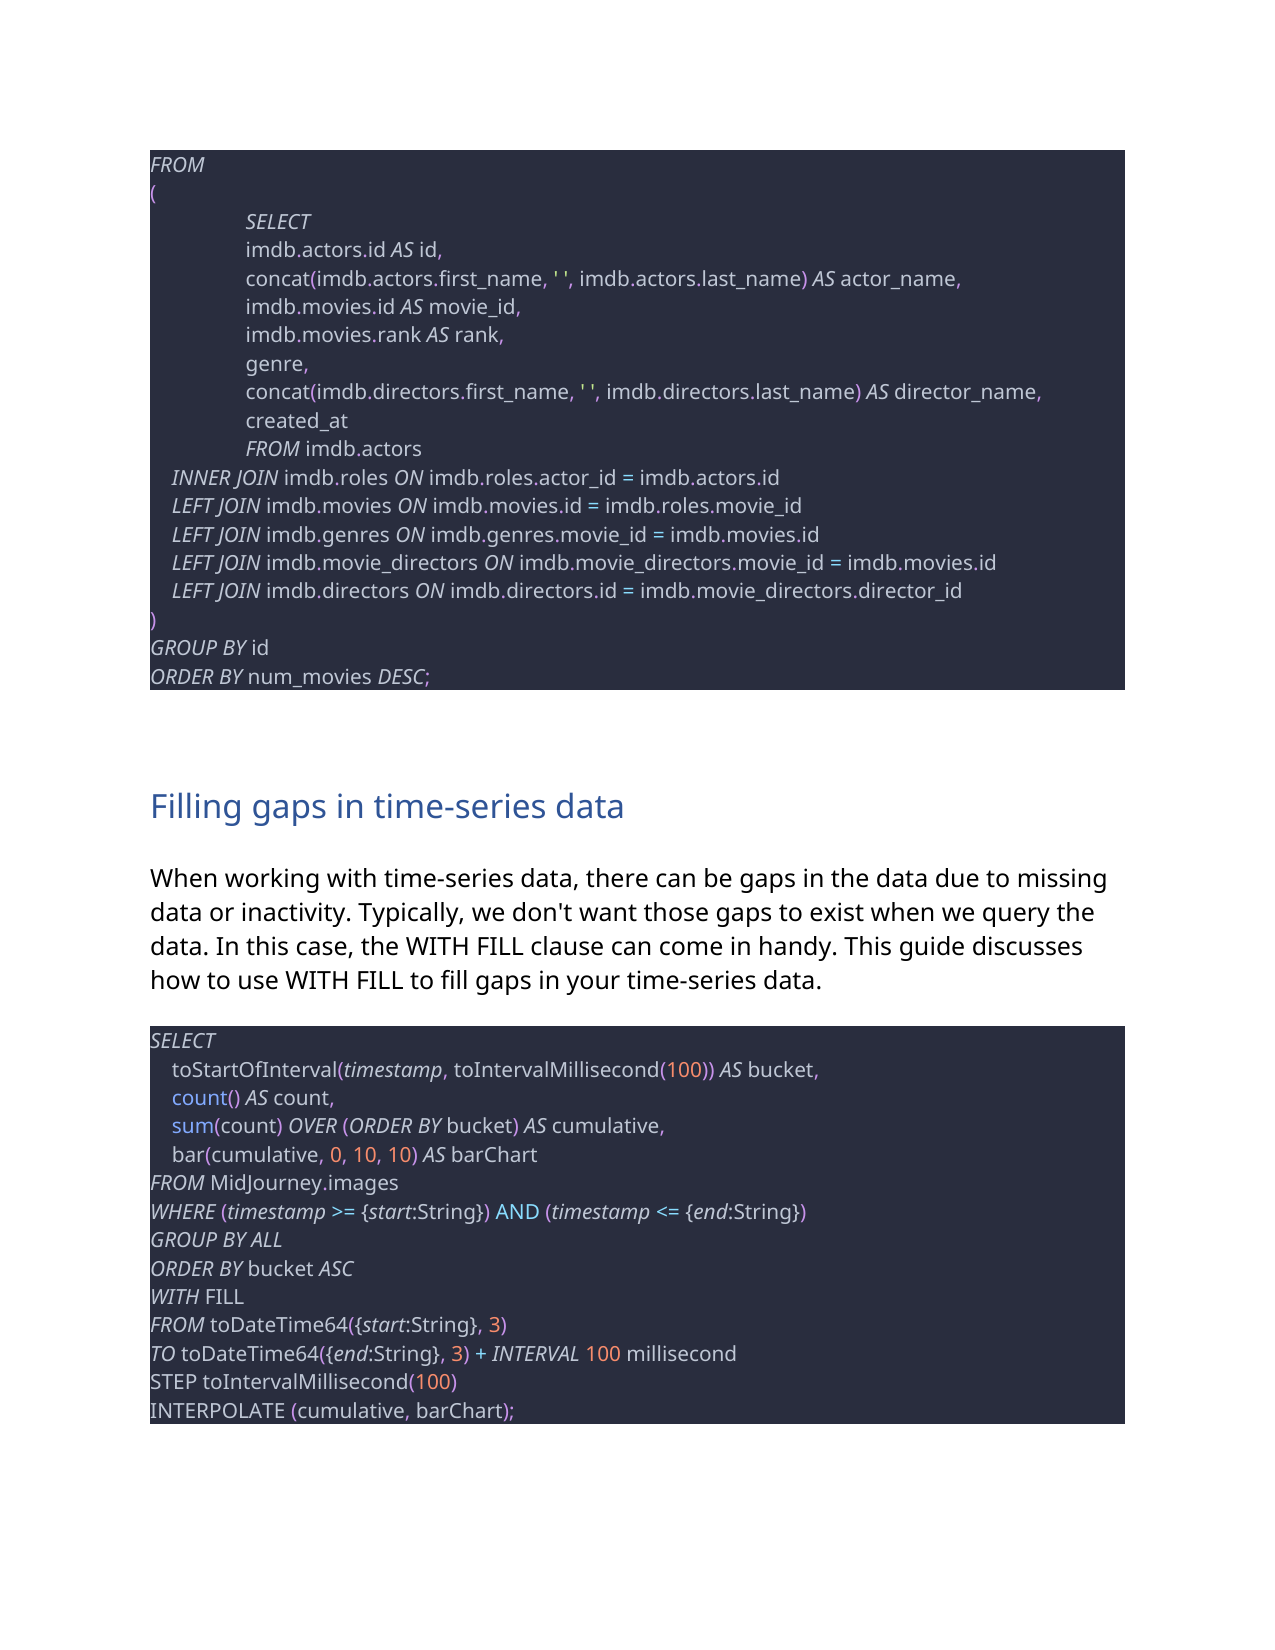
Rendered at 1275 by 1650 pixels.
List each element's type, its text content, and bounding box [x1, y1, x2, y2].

subtitle Filling gaps in time-series data [150, 783, 1125, 828]
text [150, 150, 1125, 690]
text When working with time-series data, there can be gaps in the data due to missing data or inactivity. Typically, we don't want those gaps to exist when we query the data. In this case, the WITH FILL clause can come in handy. This guide discusses how to use WITH FILL to fill gaps in your time-series data. [150, 861, 1125, 997]
text SELECT toStartOfInterval(timestamp, toIntervalMillisecond(100)) AS bucket, count() AS count, sum(count) OVER (ORDER BY bucket) AS cumulative, bar(cumulative, 0, 10, 10) AS barChart FROM MidJourney.images WHERE (timestamp >= {start:String}) AND (timestamp <= {end:String}) GROUP BY ALL ORDER BY bucket ASC WITH FILL FROM toDateTime64({start:String}, 3) TO toDateTime64({end:String}, 3) + INTERVAL 100 millisecond STEP toIntervalMillisecond(100) INTERPOLATE (cumulative, barChart); [150, 1026, 1125, 1424]
